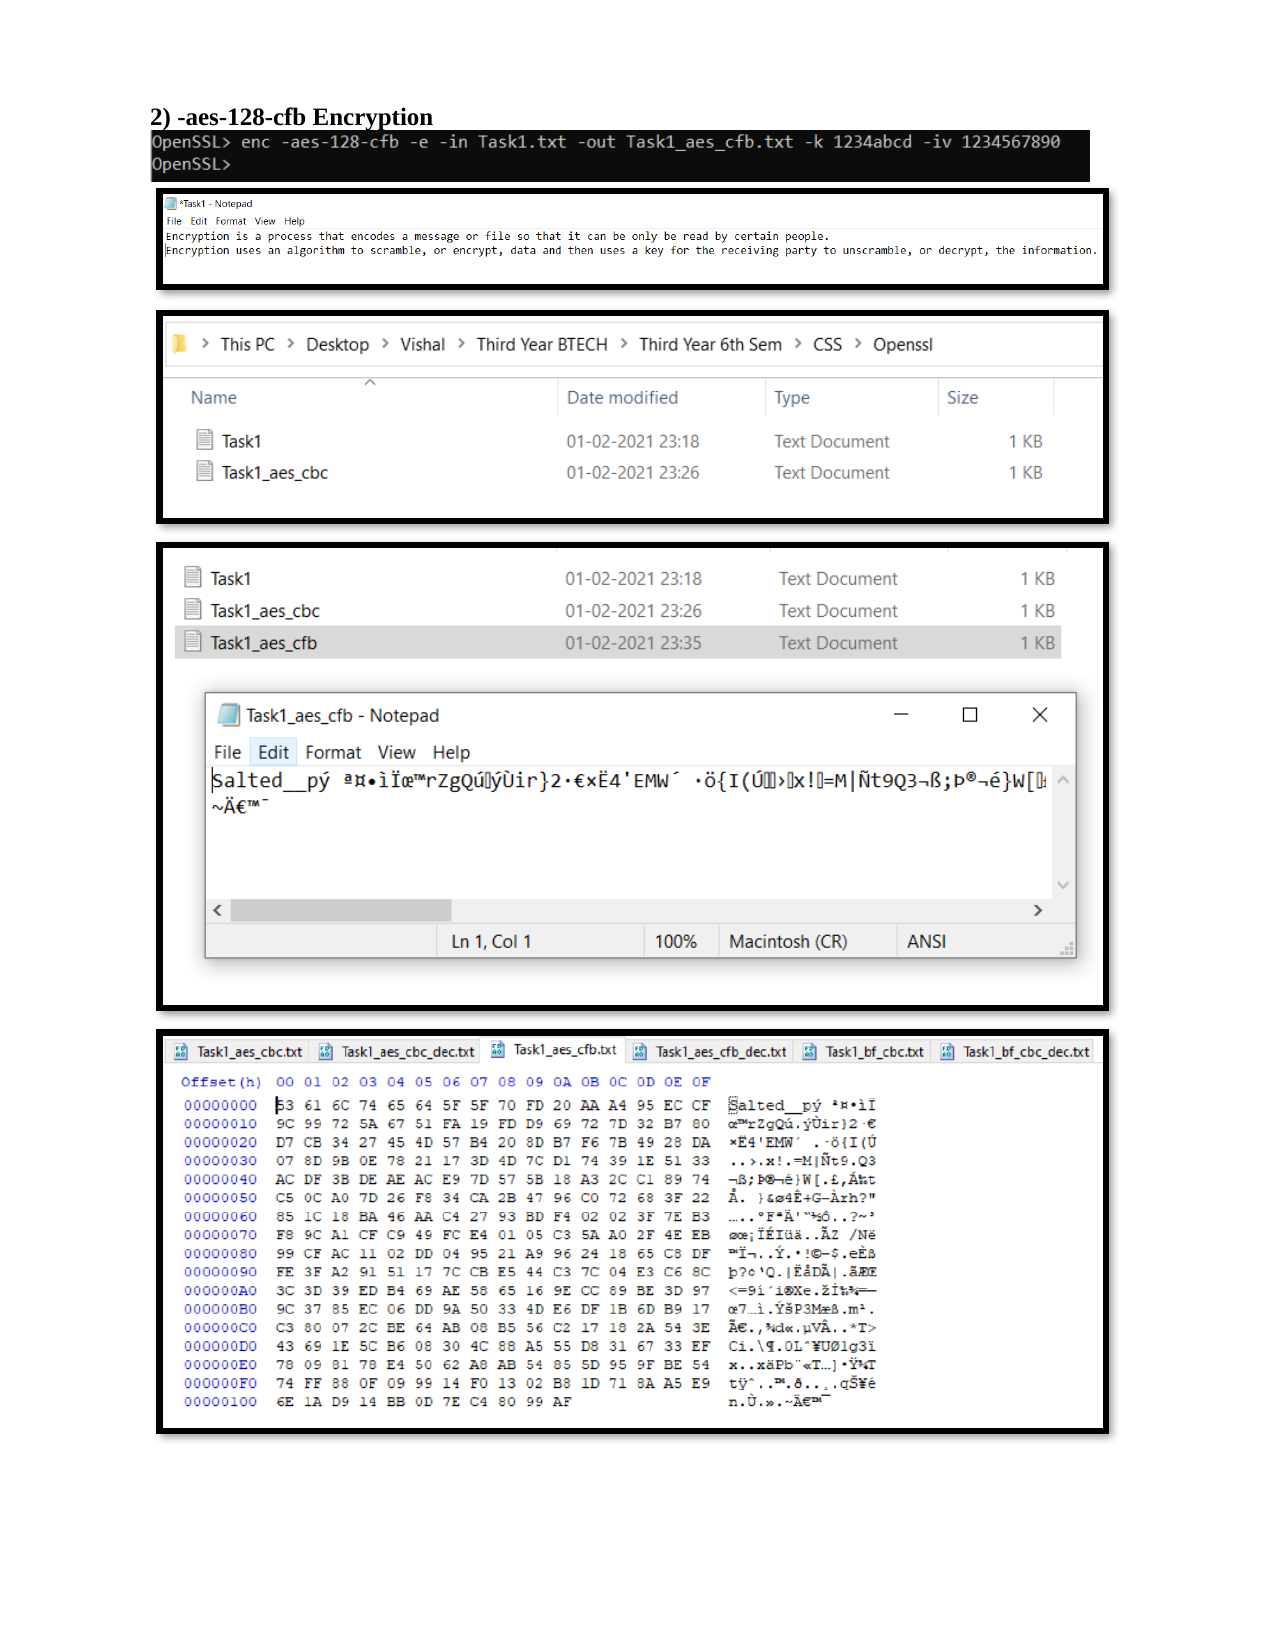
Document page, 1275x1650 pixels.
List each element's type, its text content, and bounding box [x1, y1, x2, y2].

text 2) -aes-128-cfb Encryption [150, 102, 1139, 131]
picture [163, 194, 1103, 284]
picture [150, 130, 1090, 182]
picture [163, 548, 1103, 1005]
picture [163, 316, 1103, 518]
picture [163, 1036, 1103, 1428]
